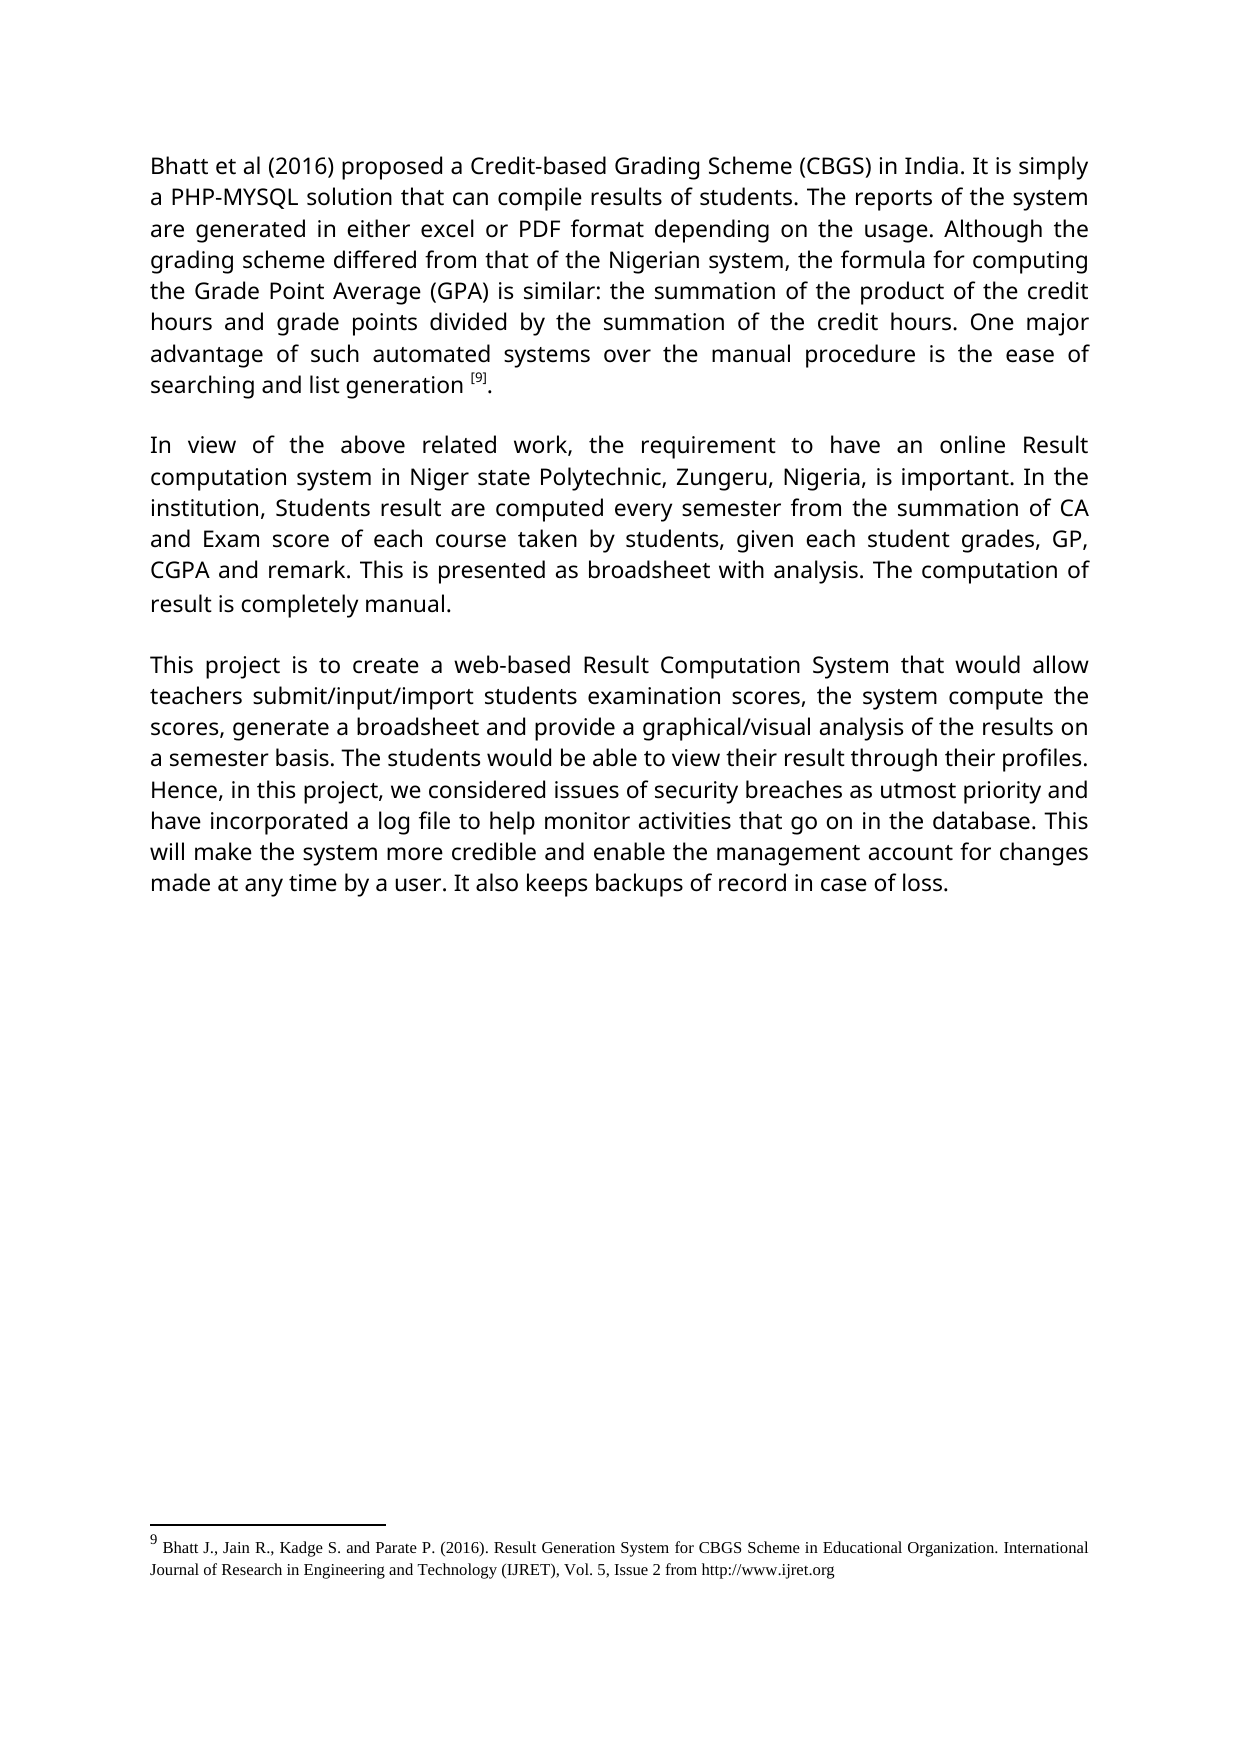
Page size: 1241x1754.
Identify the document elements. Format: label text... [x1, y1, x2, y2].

text This project is to create a web-based Result Computation System that would allow teachers submit/input/import students examination scores, the system compute the scores, generate a broadsheet and provide a graphical/visual analysis of the results on a semester basis. The students would be able to view their result through their profiles. Hence, in this project, we considered issues of security breaches as utmost priority and have incorporated a log file to help monitor activities that go on in the database. This will make the system more credible and enable the management account for changes made at any time by a user. It also keeps backups of record in case of loss. [150, 649, 1090, 899]
text Bhatt et al (2016) proposed a Credit-based Grading Scheme (CBGS) in India. It is simply a PHP-MYSQL solution that can compile results of students. The reports of the system are generated in either excel or PDF format depending on the usage. Although the grading scheme differed from that of the Nigerian system, the formula for computing the Grade Point Average (GPA) is similar: the summation of the product of the credit hours and grade points divided by the summation of the credit hours. One major advantage of such automated systems over the manual procedure is the ease of searching and list generation []. [150, 150, 1090, 400]
text In view of the above related work, the requirement to have an online Result computation system in Niger state Polytechnic, Zungeru, Nigeria, is important. In the institution, Students result are computed every semester from the summation of CA and Exam score of each course taken by students, given each student grades, GP, CGPA and remark. This is presented as broadsheet with analysis. The computation of result is completely manual. [150, 429, 1090, 619]
